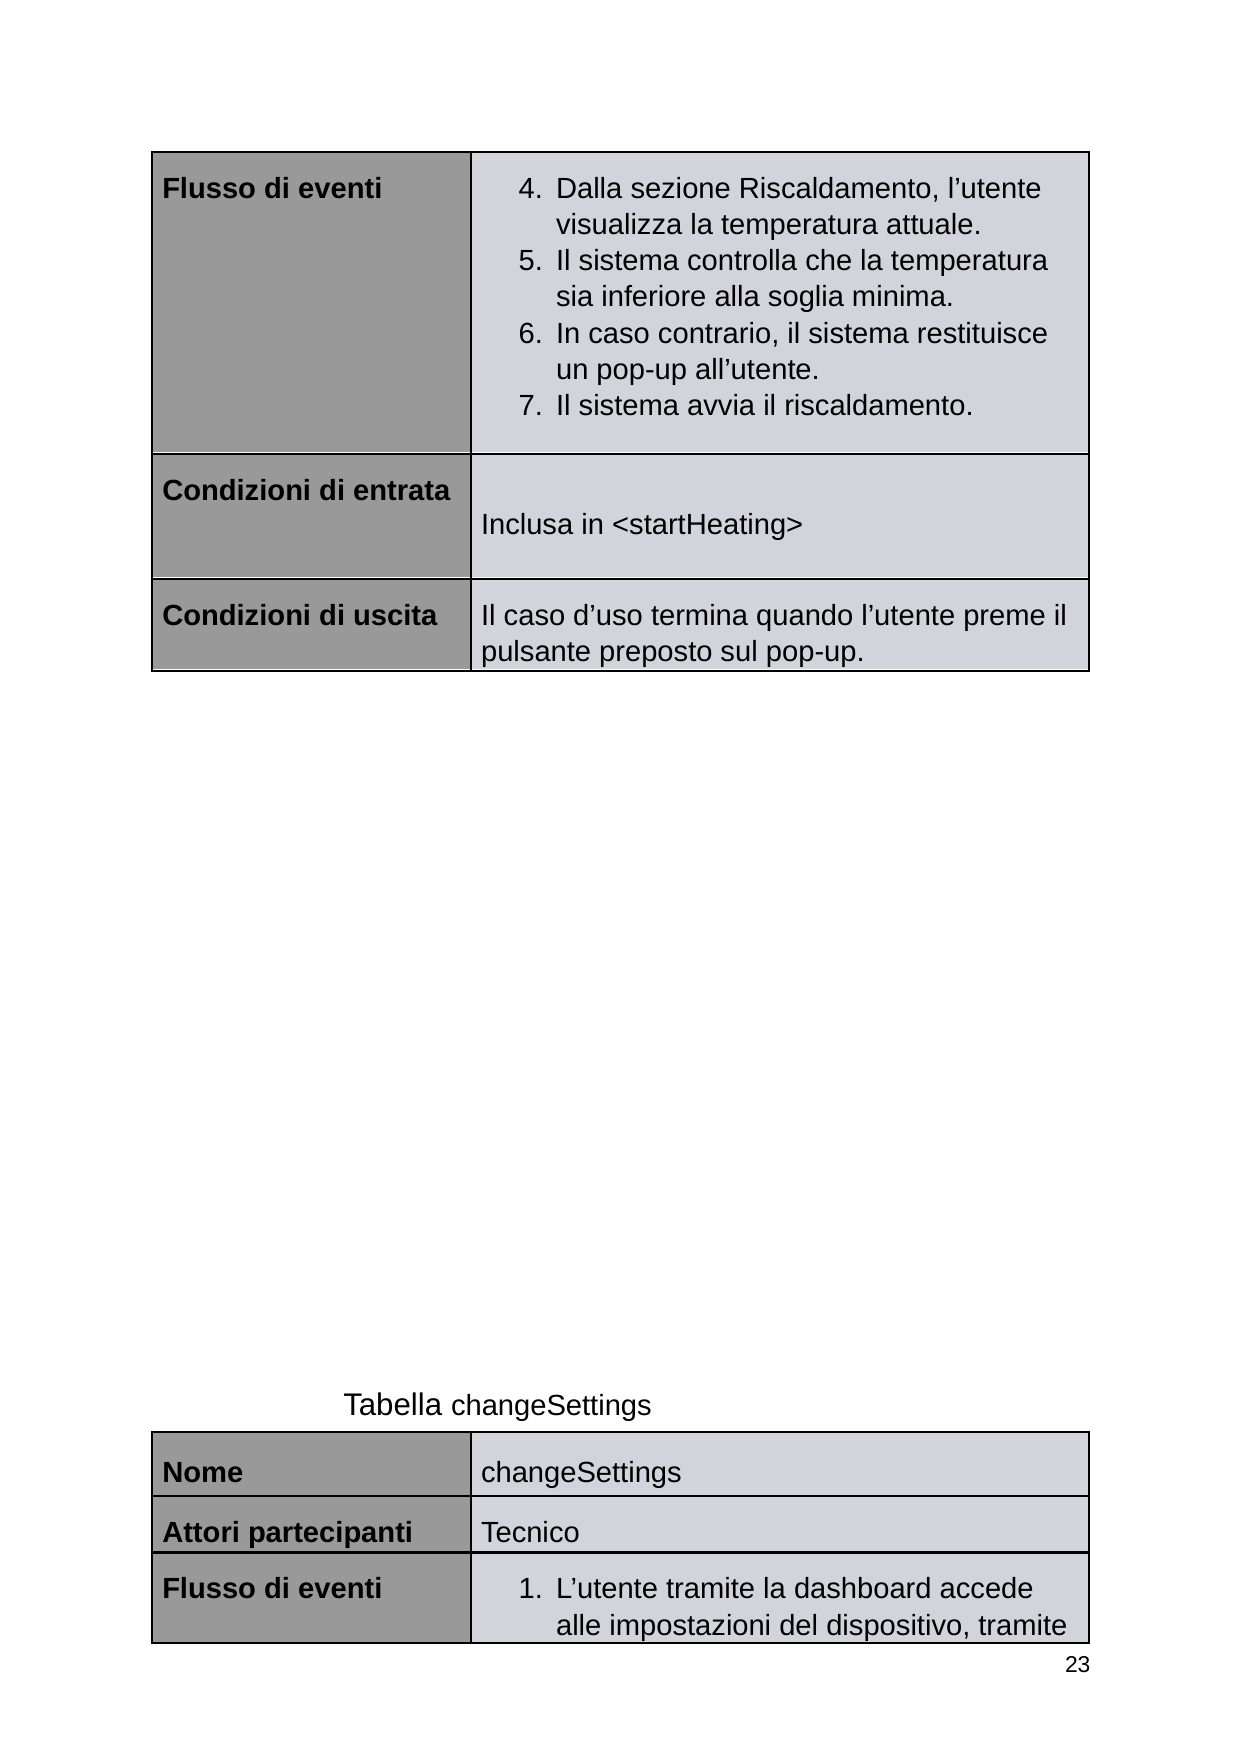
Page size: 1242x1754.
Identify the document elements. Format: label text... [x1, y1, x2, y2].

table_cell Inclusa in <startHeating> [472, 455, 1088, 577]
table_header changeSettings [472, 1433, 1088, 1495]
table_cell Condizioni di entrata [153, 455, 470, 577]
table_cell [472, 1554, 1088, 1642]
table_cell Tecnico [472, 1497, 1088, 1551]
table_cell Flusso di eventi [153, 153, 470, 452]
table_cell Flusso di eventi [153, 1554, 470, 1642]
table_cell Condizioni di uscita [153, 580, 470, 669]
table_header Nome [153, 1433, 470, 1495]
table_cell Attori partecipanti [153, 1497, 470, 1551]
table_cell Dalla sezione Riscaldamento, l’utente visualizza la temperatura attuale. Il sistema controlla che la temperatura sia inferiore alla soglia minima. In caso contrario, il sistema restituisce un pop-up all’utente. Il sistema avvia il riscaldamento. [472, 153, 1088, 452]
text Tabella changeSettings [343, 1386, 1090, 1422]
table_cell Il caso d’uso termina quando l’utente preme il pulsante preposto sul pop-up. [472, 580, 1088, 669]
